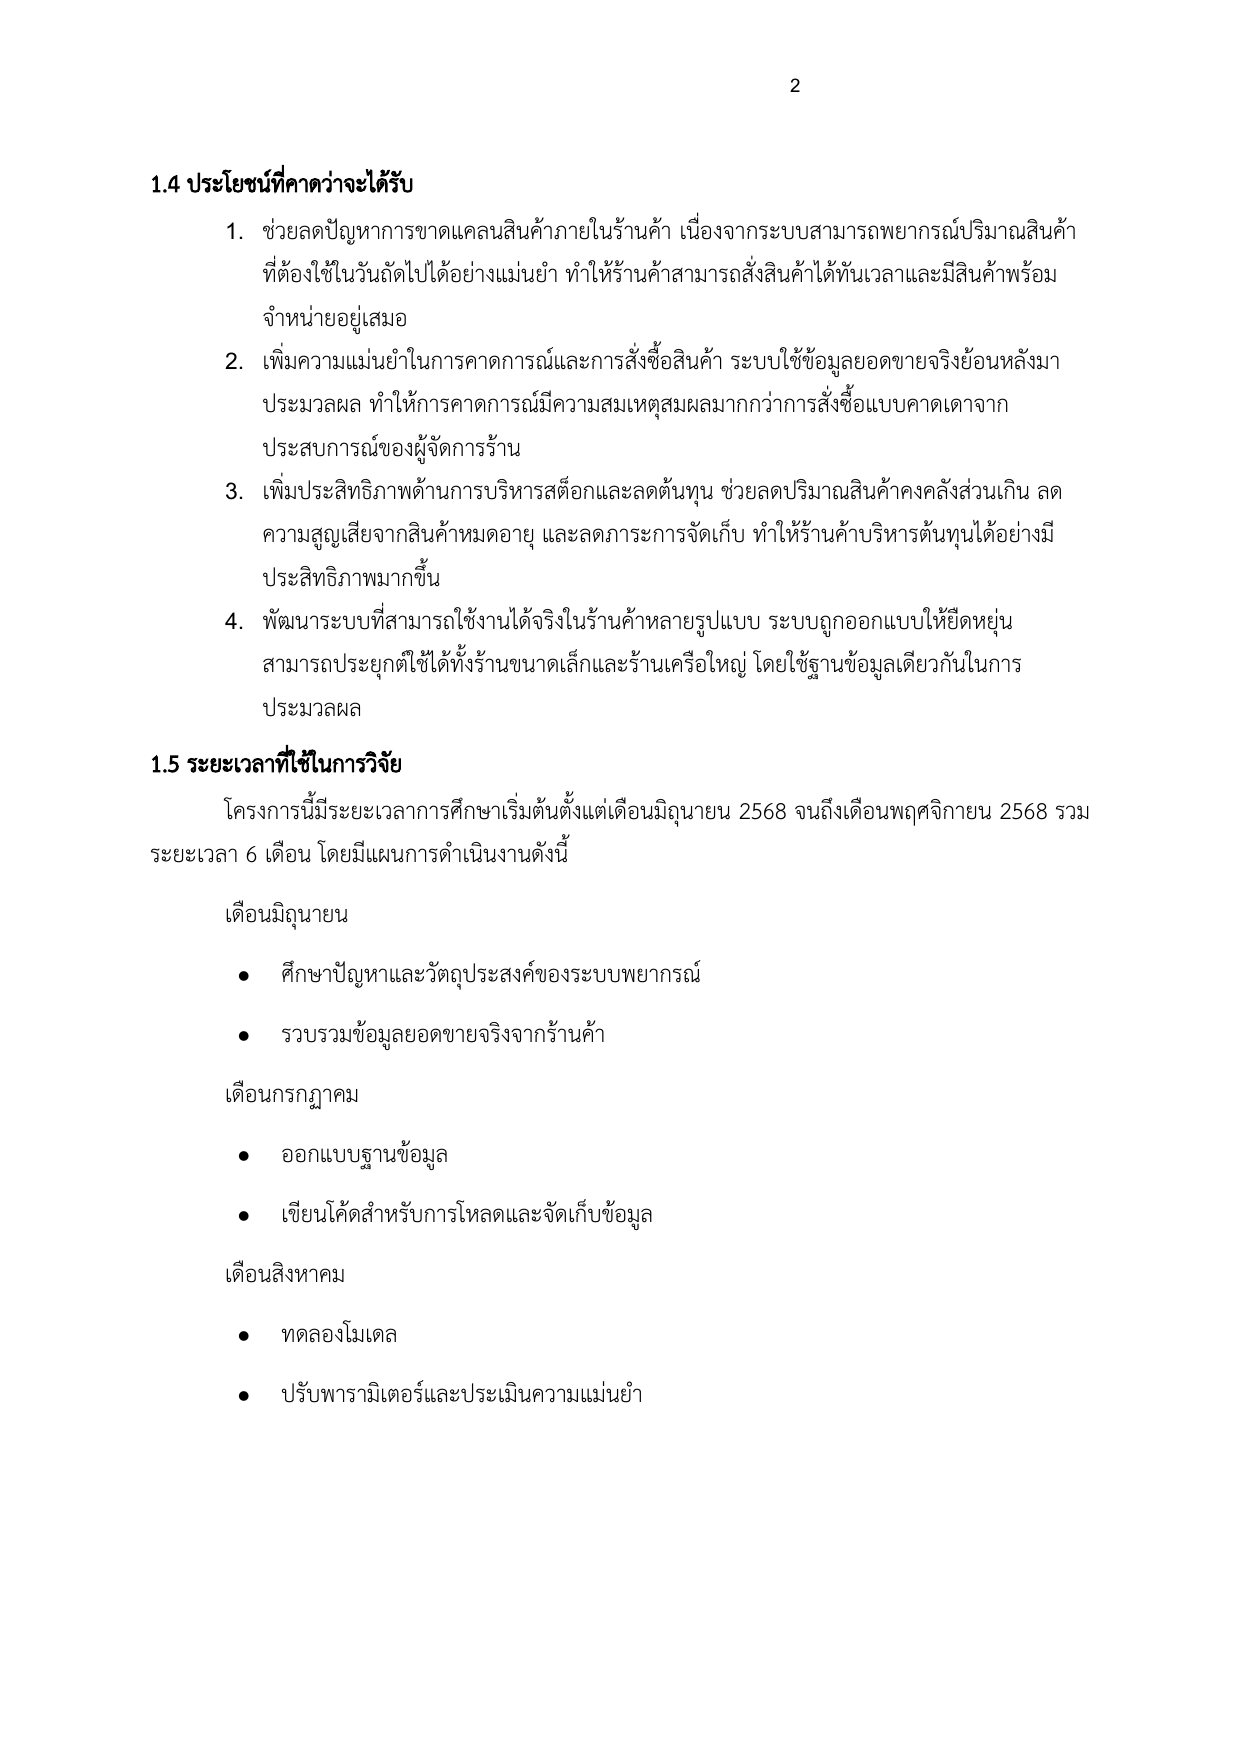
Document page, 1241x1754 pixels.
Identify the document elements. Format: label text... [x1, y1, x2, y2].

list เพิ่มความแม่นยำในการคาดการณ์และการสั่งซื้อสินค้า ระบบใช้ข้อมูลยอดขายจริงย้อนหลังมาประมวลผล ทำให้การคาดการณ์มีความสมเหตุสมผลมากกว่าการสั่งซื้อแบบคาดเดาจากประสบการณ์ของผู้จัดการร้าน [225, 340, 1090, 464]
text โครงการนี้มีระยะเวลาการศึกษาเริ่มต้นตั้งแต่เดือนมิถุนายน 2568 จนถึงเดือนพฤศจิกายน 2568 รวมระยะเวลา 6 เดือน โดยมีแผนการดำเนินงานดังนี้ [150, 790, 1090, 871]
list ทดลองโมเดล [237, 1313, 1090, 1351]
text เดือนมิถุนายน [150, 893, 1090, 931]
subtitle 1.4 ประโยชน์ที่คาดว่าจะได้รับ [150, 162, 1090, 200]
subtitle 1.5 ระยะเวลาที่ใช้ในการวิจัย [150, 742, 1090, 780]
list พัฒนาระบบที่สามารถใช้งานได้จริงในร้านค้าหลายรูปแบบ ระบบถูกออกแบบให้ยืดหยุ่น สามารถประยุกต์ใช้ได้ทั้งร้านขนาดเล็กและร้านเครือใหญ่ โดยใช้ฐานข้อมูลเดียวกันในการประมวลผล [225, 600, 1090, 724]
list ศึกษาปัญหาและวัตถุประสงค์ของระบบพยากรณ์ [237, 953, 1090, 991]
list ปรับพารามิเตอร์และประเมินความแม่นยำ [237, 1373, 1090, 1411]
text เดือนสิงหาคม [150, 1253, 1090, 1291]
list ช่วยลดปัญหาการขาดแคลนสินค้าภายในร้านค้า เนื่องจากระบบสามารถพยากรณ์ปริมาณสินค้าที่ต้องใช้ในวันถัดไปได้อย่างแม่นยำ ทำให้ร้านค้าสามารถสั่งสินค้าได้ทันเวลาและมีสินค้าพร้อมจำหน่ายอยู่เสมอ [225, 210, 1090, 334]
text เดือนกรกฏาคม [150, 1073, 1090, 1111]
list ออกแบบฐานข้อมูล [237, 1133, 1090, 1171]
list รวบรวมข้อมูลยอดขายจริงจากร้านค้า [237, 1013, 1090, 1051]
list เพิ่มประสิทธิภาพด้านการบริหารสต็อกและลดต้นทุน ช่วยลดปริมาณสินค้าคงคลังส่วนเกิน ลดความสูญเสียจากสินค้าหมดอายุ และลดภาระการจัดเก็บ ทำให้ร้านค้าบริหารต้นทุนได้อย่างมีประสิทธิภาพมากขึ้น [225, 470, 1090, 594]
list เขียนโค้ดสำหรับการโหลดและจัดเก็บข้อมูล [237, 1193, 1090, 1231]
